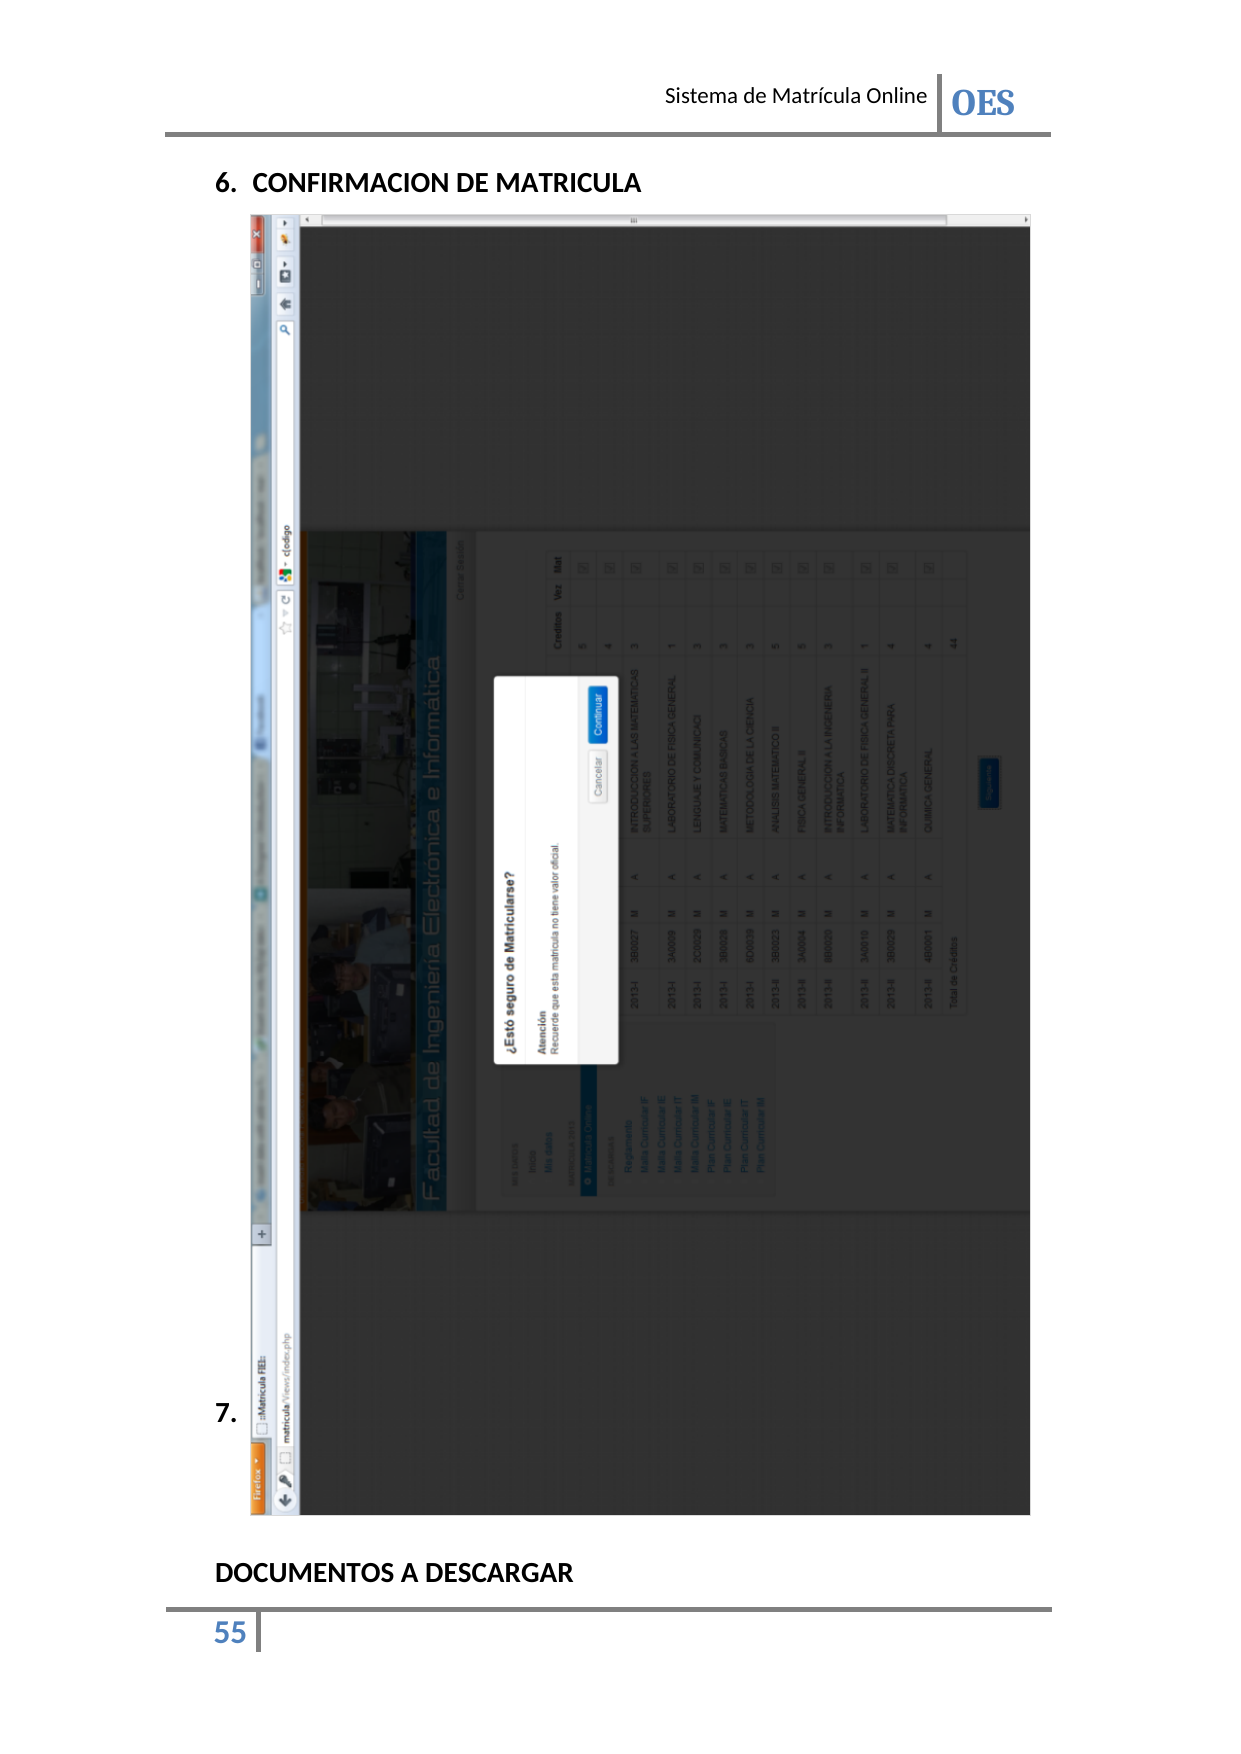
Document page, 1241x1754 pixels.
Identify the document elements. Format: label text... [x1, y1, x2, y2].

list CONFIRMACION DE MATRICULA [215, 164, 1063, 200]
list DOCUMENTOS A DESCARGAR [215, 1394, 1063, 1589]
picture [251, 215, 1030, 1394]
